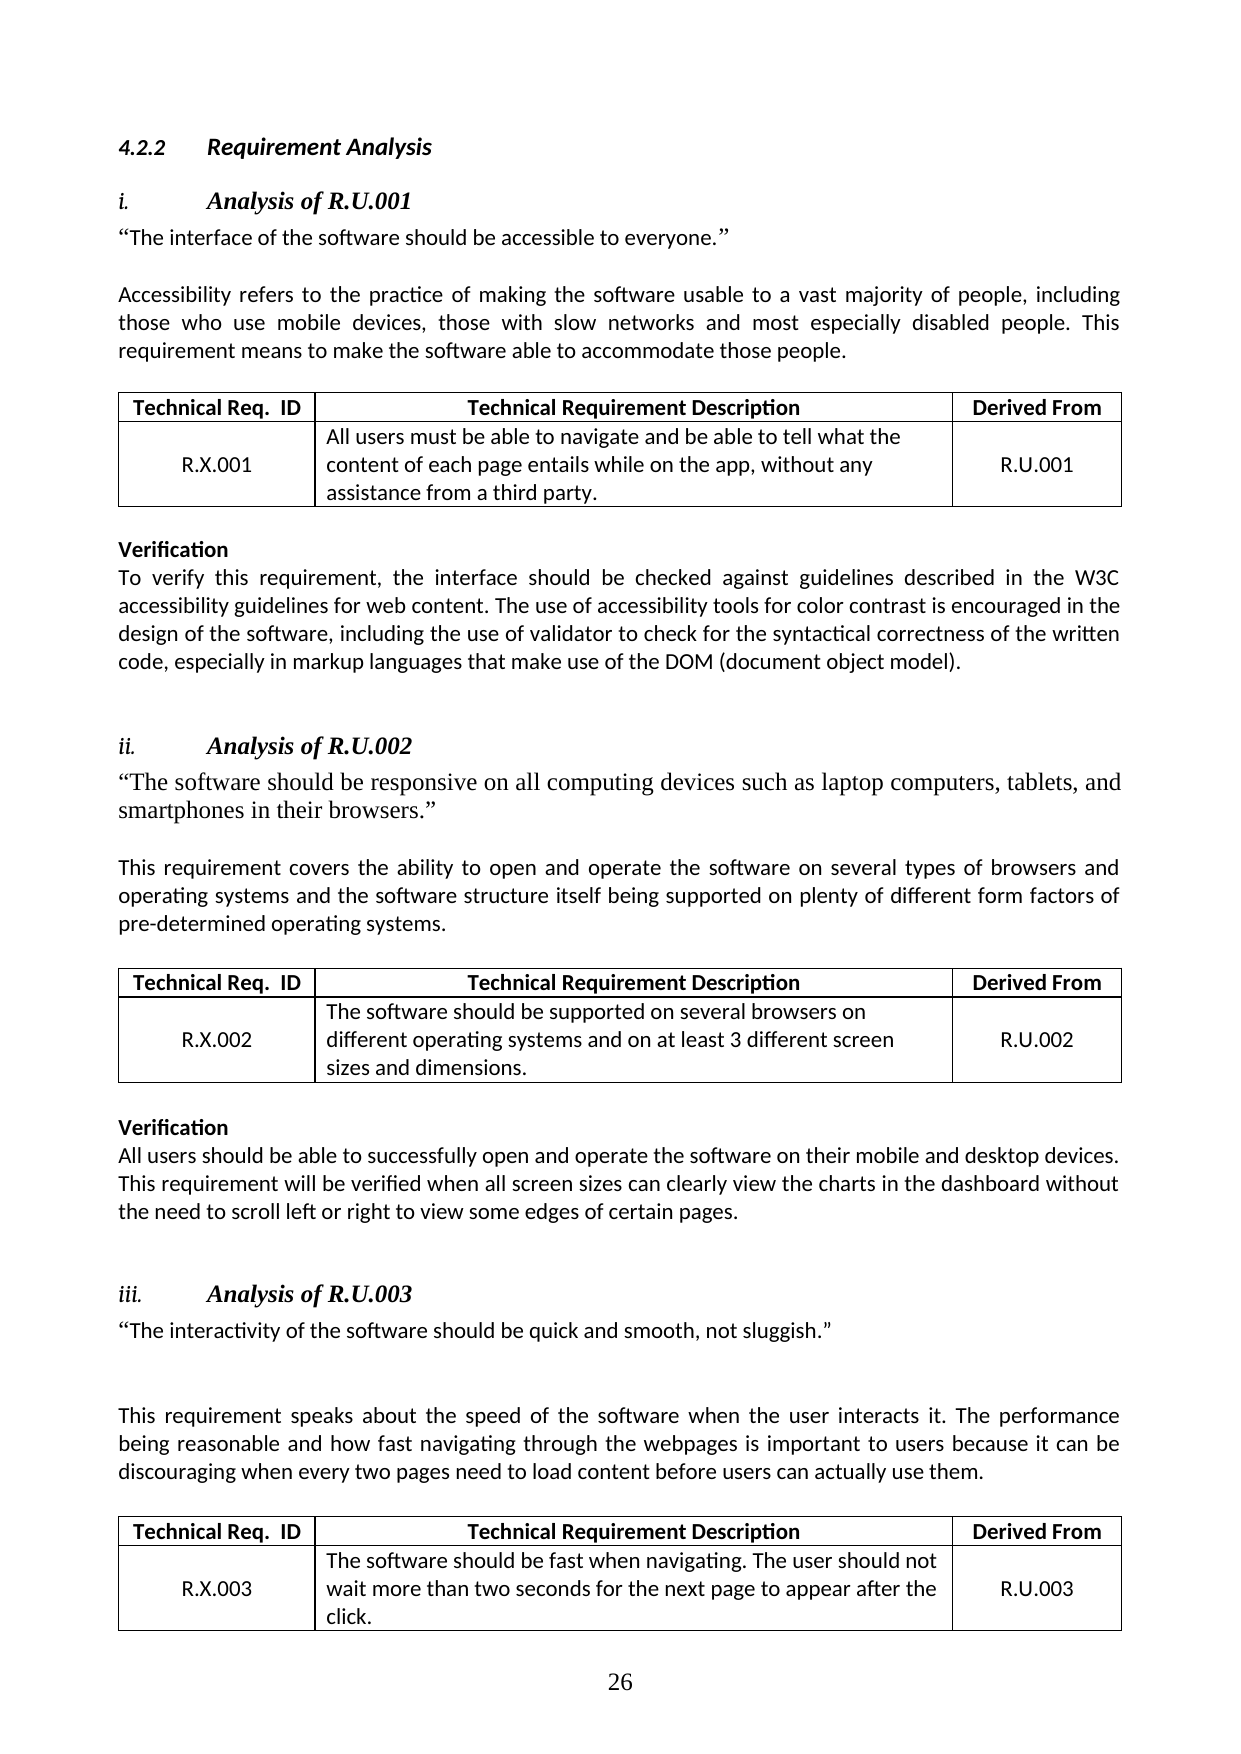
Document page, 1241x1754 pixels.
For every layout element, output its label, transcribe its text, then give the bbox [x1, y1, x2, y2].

text “The software should be responsive on all computing devices such as laptop computers, tablets, and smartphones in their browsers.” [118, 767, 1122, 824]
table_cell R.X.001 [119, 422, 314, 506]
subtitle Requirement Analysis [118, 131, 1122, 161]
text Verification [118, 535, 1122, 563]
table_header Technical Requirement Description [316, 1517, 952, 1545]
table_cell R.U.002 [953, 998, 1121, 1082]
text All users should be able to successfully open and operate the software on their mobile and desktop devices. This requirement will be verified when all screen sizes can clearly view the charts in the dashboard without the need to scroll left or right to view some edges of certain pages. [118, 1141, 1122, 1225]
table_cell R.U.001 [953, 422, 1121, 506]
text Accessibility refers to the practice of making the software usable to a vast majority of people, including those who use mobile devices, those with slow networks and most especially disabled people. This requirement means to make the software able to accommodate those people. [118, 280, 1122, 364]
table_cell The software should be fast when navigating. The user should not wait more than two seconds for the next page to appear after the click. [316, 1546, 952, 1630]
subtitle Analysis of R.U.001 [118, 186, 1122, 216]
table_header Derived From [953, 393, 1121, 421]
table_header Derived From [953, 1517, 1121, 1545]
table_header Technical Requirement Description [316, 969, 952, 996]
table_cell R.U.003 [953, 1546, 1121, 1630]
text Verification [118, 1113, 1122, 1141]
table_header Technical Req. ID [119, 969, 314, 996]
table_header Technical Requirement Description [316, 393, 952, 421]
text This requirement covers the ability to open and operate the software on several types of browsers and operating systems and the software structure itself being supported on plenty of different form factors of pre-determined operating systems. [118, 853, 1122, 937]
subtitle Analysis of R.U.003 [118, 1279, 1122, 1308]
table_header Derived From [953, 969, 1121, 996]
text “The interactivity of the software should be quick and smooth, not sluggish.” [118, 1315, 1122, 1344]
table_cell The software should be supported on several browsers on different operating systems and on at least 3 different screen sizes and dimensions. [316, 998, 952, 1082]
table_header Technical Req. ID [119, 1517, 314, 1545]
table_cell R.X.003 [119, 1546, 314, 1630]
table_cell All users must be able to navigate and be able to tell what the content of each page entails while on the app, without any assistance from a third party. [316, 422, 952, 506]
text “The interface of the software should be accessible to everyone.” [118, 222, 1122, 251]
table_header Technical Req. ID [119, 393, 314, 421]
text To verify this requirement, the interface should be checked against guidelines described in the W3C accessibility guidelines for web content. The use of accessibility tools for color contrast is encouraged in the design of the software, including the use of validator to check for the syntactical correctness of the written code, especially in markup languages that make use of the DOM (document object model). [118, 563, 1122, 675]
text This requirement speaks about the speed of the software when the user interacts it. The performance being reasonable and how fast navigating through the webpages is important to users because it can be discouraging when every two pages need to load content before users can actually use them. [118, 1401, 1122, 1485]
table_cell R.X.002 [119, 998, 314, 1082]
subtitle Analysis of R.U.002 [118, 731, 1122, 760]
